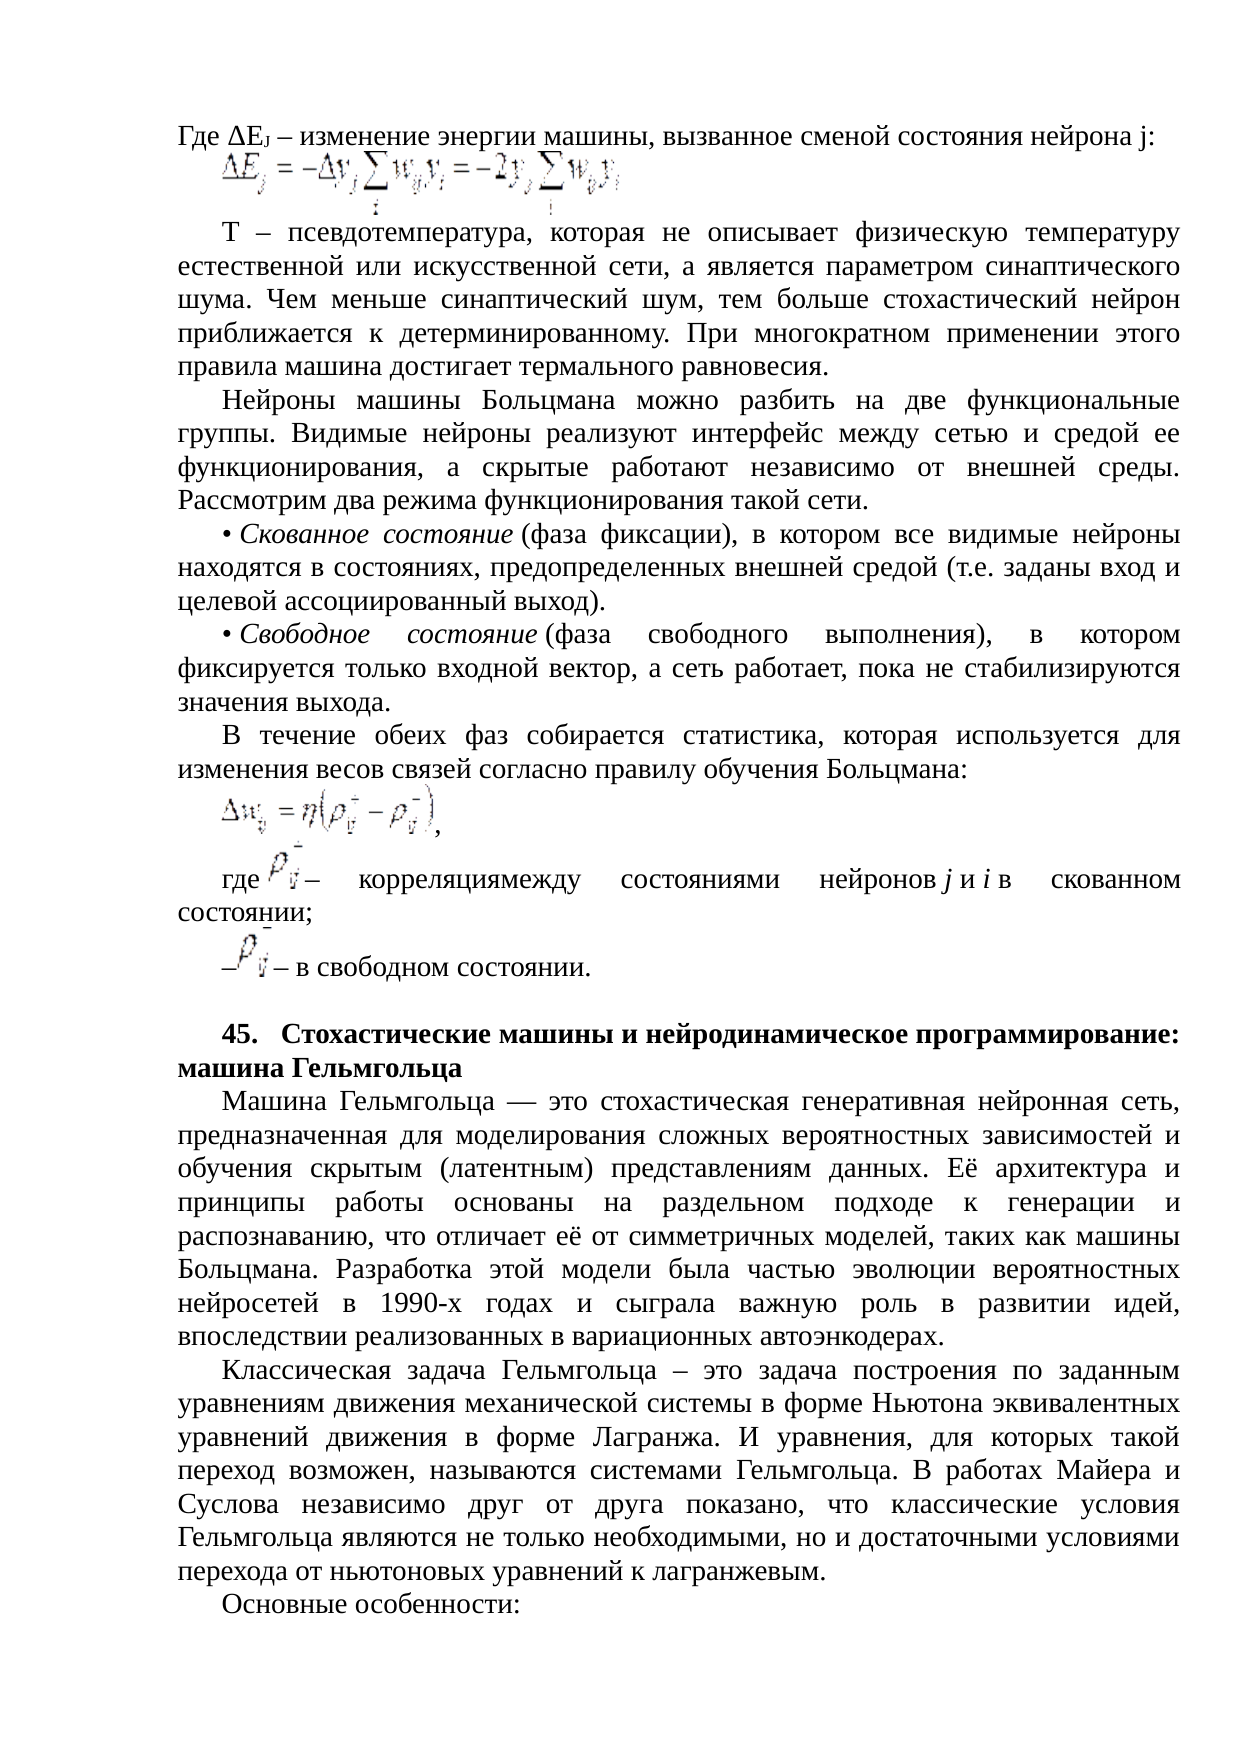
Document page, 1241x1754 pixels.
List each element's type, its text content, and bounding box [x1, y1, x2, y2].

text –– в свободном состоянии. [177, 928, 1181, 983]
picture [221, 151, 621, 215]
picture [236, 927, 274, 977]
picture [221, 784, 434, 834]
text , [177, 784, 1181, 839]
text В течение обеих фаз собирается статистика, которая используется для изменения весов связей согласно правилу обучения Больцмана: [177, 717, 1181, 784]
picture [267, 839, 305, 889]
text Основные особенности: [177, 1587, 1181, 1620]
text • Скованное состояние (фаза фиксации), в котором все видимые нейроны находятся в состояниях, предопределенных внешней средой (т.е. заданы вход и целевой ассоциированный выход). [177, 516, 1181, 617]
text Нейроны машины Больцмана можно разбить на две функциональные группы. Видимые нейроны реализуют интерфейс между сетью и средой ее функционирования, а скрытые работают независимо от внешней среды. Рассмотрим два режима функционирования такой сети. [177, 382, 1181, 516]
list Стохастические машины и нейродинамическое программирование: машина Гельмгольца [177, 1016, 1181, 1083]
text Классическая задача Гельмгольца – это задача построения по заданным уравнениям движения механической системы в форме Ньютона эквивалентных уравнений движения в форме Лагранжа. И уравнения, для которых такой переход возможен, называются системами Гельмгольца. В работах Майера и Суслова независимо друг от друга показано, что классические условия Гельмгольца являются не только необходимыми, но и достаточными условиями перехода от ньютоновых уравнений к лагранжевым. [177, 1352, 1181, 1587]
text T – псевдотемпература, которая не описывает физическую температуру естественной или искусственной сети, а является параметром синаптического шума. Чем меньше синаптический шум, тем больше стохастический нейрон приближается к детерминированному. При многократном применении этого правила машина достигает термального равновесия. [177, 214, 1181, 382]
text Машина Гельмгольца — это стохастическая генеративная нейронная сеть, предназначенная для моделирования сложных вероятностных зависимостей и обучения скрытым (латентным) представлениям данных. Её архитектура и принципы работы основаны на раздельном подходе к генерации и распознаванию, что отличает её от симметричных моделей, таких как машины Больцмана. Разработка этой модели была частью эволюции вероятностных нейросетей в 1990-х годах и сыграла важную роль в развитии идей, впоследствии реализованных в вариационных автоэнкодерах. [177, 1083, 1181, 1352]
text Где ΔEJ – изменение энергии машины, вызванное сменой состояния нейрона j: [177, 118, 1181, 152]
text где – корреляциямежду состояниями нейронов j и i в скованном состоянии; [177, 839, 1181, 928]
text • Свободное состояние (фаза свободного выполнения), в котором фиксируется только входной вектор, а сеть работает, пока не стабилизируются значения выхода. [177, 617, 1181, 717]
